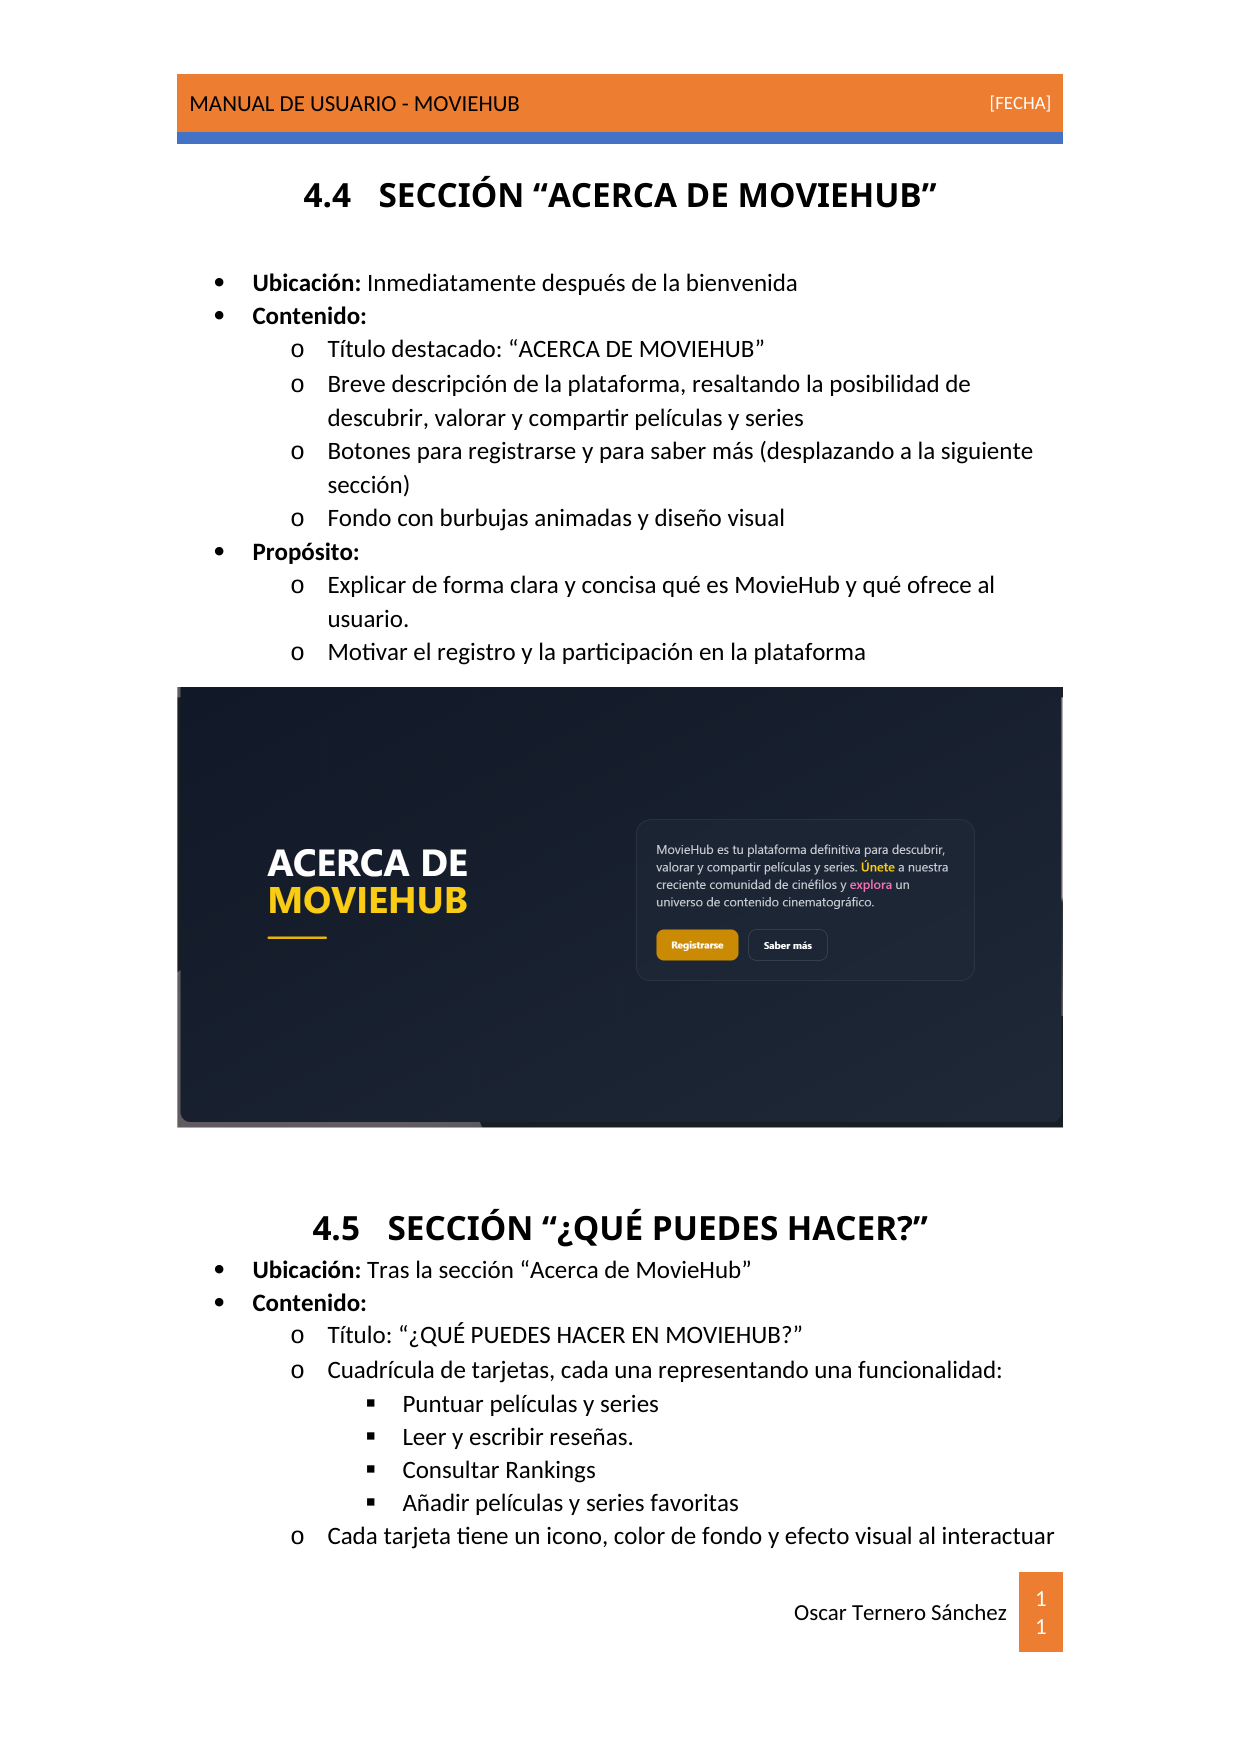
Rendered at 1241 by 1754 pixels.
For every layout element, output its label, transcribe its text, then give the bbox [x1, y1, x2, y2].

list Ubicación: Inmediatamente después de la bienvenida [215, 268, 1063, 298]
list Añadir películas y series favoritas [365, 1487, 1063, 1517]
list Motivar el registro y la participación en la plataforma [290, 636, 1063, 668]
subtitle SECCIÓN “ACERCA DE MOVIEHUB” [177, 172, 1063, 217]
list Propósito: [215, 536, 1063, 567]
list Título destacado: “ACERCA DE MOVIEHUB” [290, 333, 1063, 365]
list Leer y escribir reseñas. [365, 1421, 1063, 1452]
list Cuadrícula de tarjetas, cada una representando una funcionalidad: [290, 1354, 1063, 1386]
list Fondo con burbujas animadas y diseño visual [290, 502, 1063, 534]
list Consultar Rankings [365, 1454, 1063, 1484]
list Ubicación: Tras la sección “Acerca de MovieHub” [215, 1254, 1063, 1284]
subtitle SECCIÓN “¿QUÉ PUEDES HACER?” [177, 1205, 1063, 1250]
list Breve descripción de la plataforma, resaltando la posibilidad de descubrir, valorar y compartir películas y series [290, 368, 1063, 432]
list Botones para registrarse y para saber más (desplazando a la siguiente sección) [290, 435, 1063, 499]
list Explicar de forma clara y concisa qué es MovieHub y qué ofrece al usuario. [290, 569, 1063, 634]
list Título: “¿QUÉ PUEDES HACER EN MOVIEHUB?” [290, 1319, 1063, 1351]
list Contenido: [215, 301, 1063, 331]
list Puntuar películas y series [365, 1388, 1063, 1419]
picture [177, 687, 1063, 1128]
list Cada tarjeta tiene un icono, color de fondo y efecto visual al interactuar [290, 1520, 1063, 1552]
list Contenido: [215, 1287, 1063, 1317]
